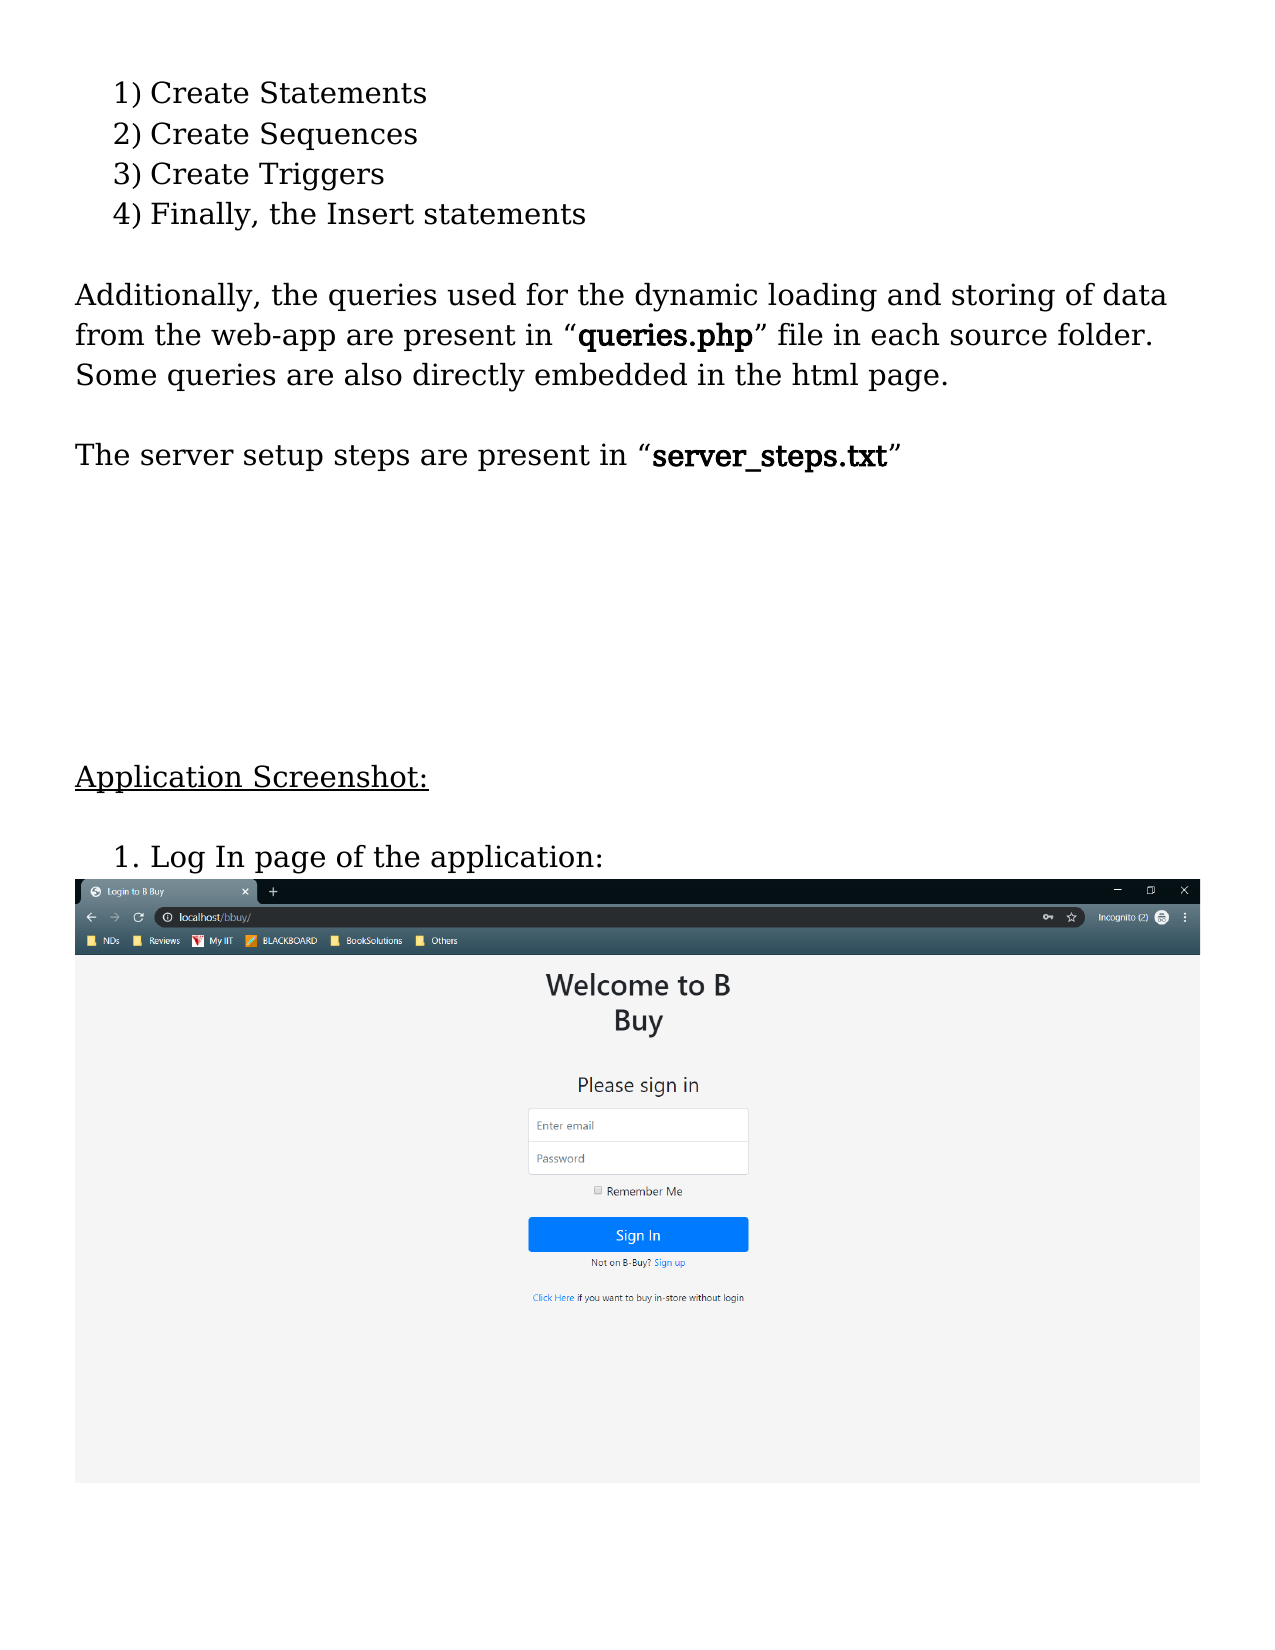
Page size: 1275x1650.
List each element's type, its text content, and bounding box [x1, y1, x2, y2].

text The server setup steps are present in “server_steps.txt” [75, 437, 1200, 472]
picture [75, 879, 1200, 1483]
list Finally, the Insert statements [112, 196, 1200, 231]
list Create Statements [112, 75, 1200, 110]
text Application Screenshot: [75, 758, 1200, 793]
list Create Triggers [112, 155, 1200, 190]
text Additionally, the queries used for the dynamic loading and storing of data from the web-app are present in “queries.php” file in each source folder. Some queries are also directly embedded in the html page. [75, 276, 1200, 391]
list Create Sequences [112, 115, 1200, 150]
list Log In page of the application: [112, 839, 1200, 874]
